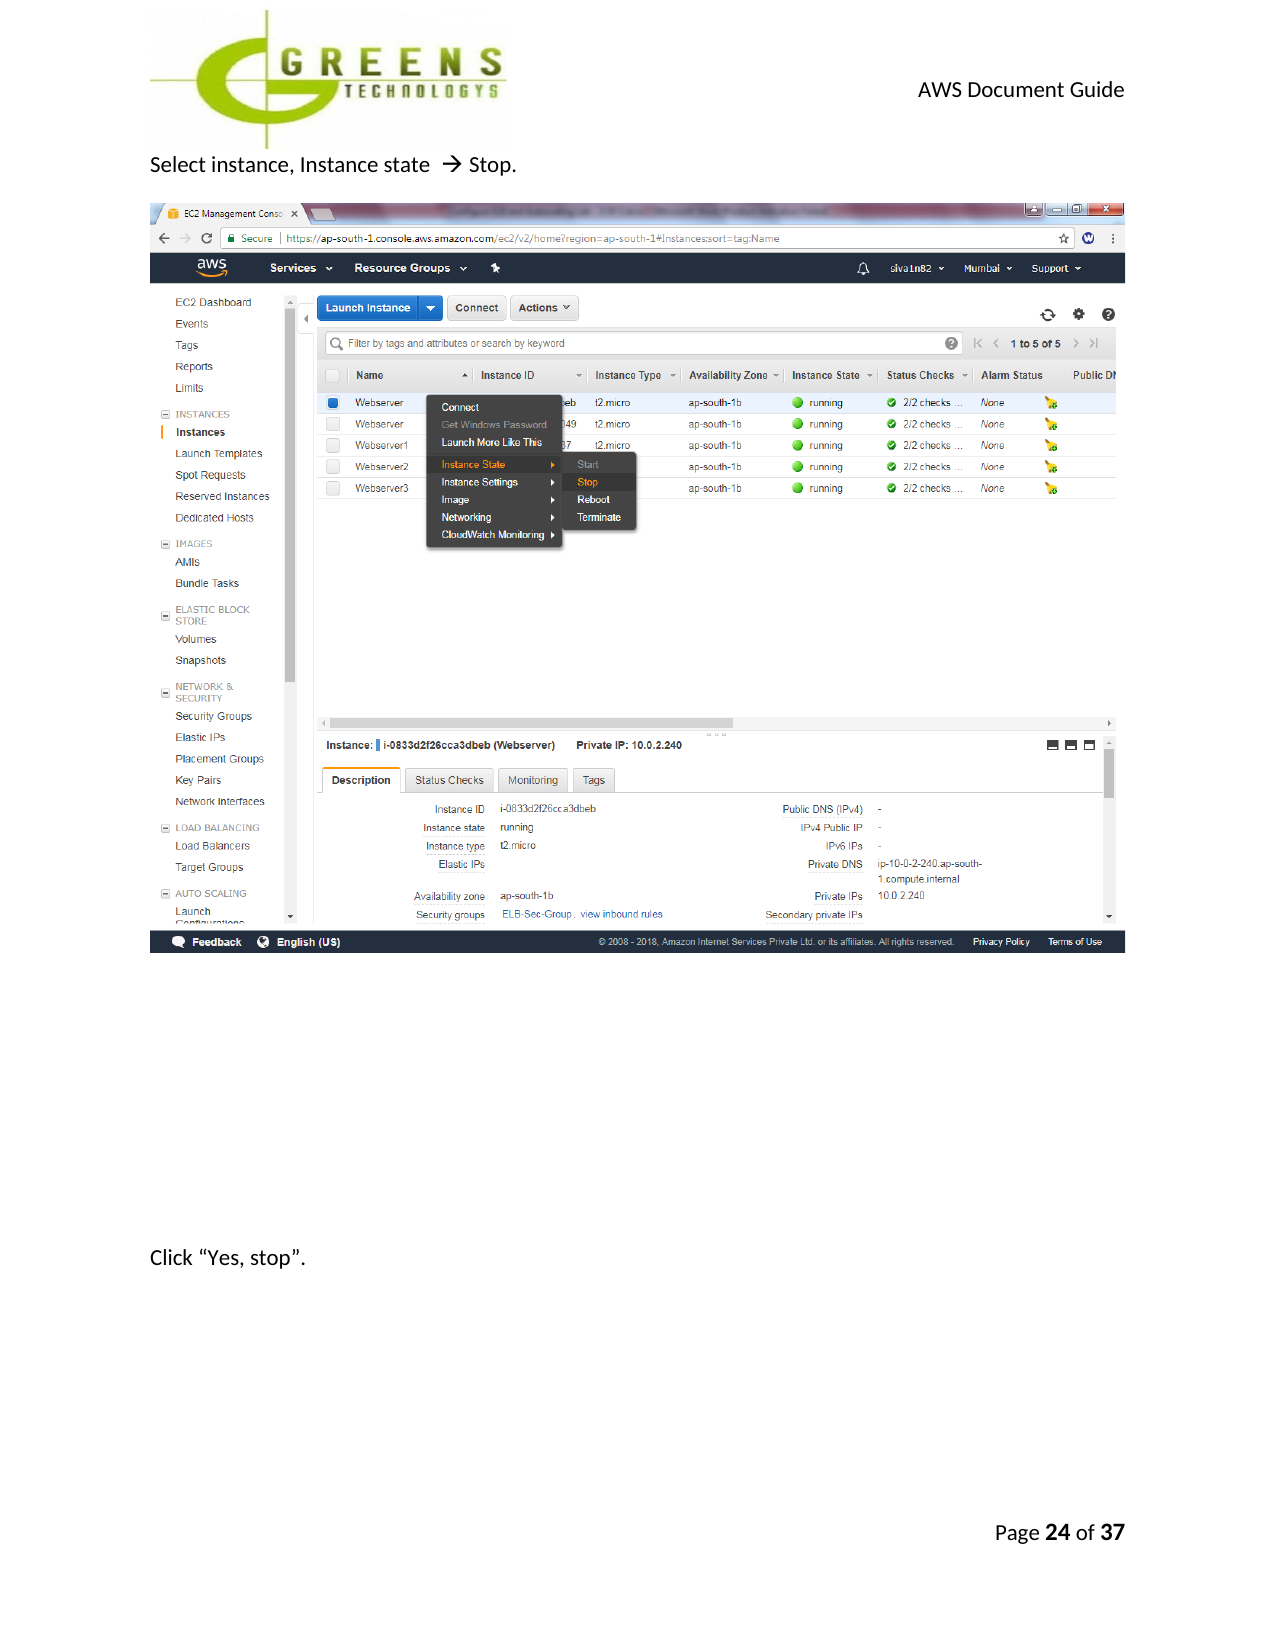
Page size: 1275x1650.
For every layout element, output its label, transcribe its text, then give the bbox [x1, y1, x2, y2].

picture [150, 203, 1125, 953]
text Click “Yes, stop”. [150, 1243, 1125, 1271]
text Select instance, Instance state Stop. [150, 150, 1125, 178]
picture [150, 0, 507, 149]
